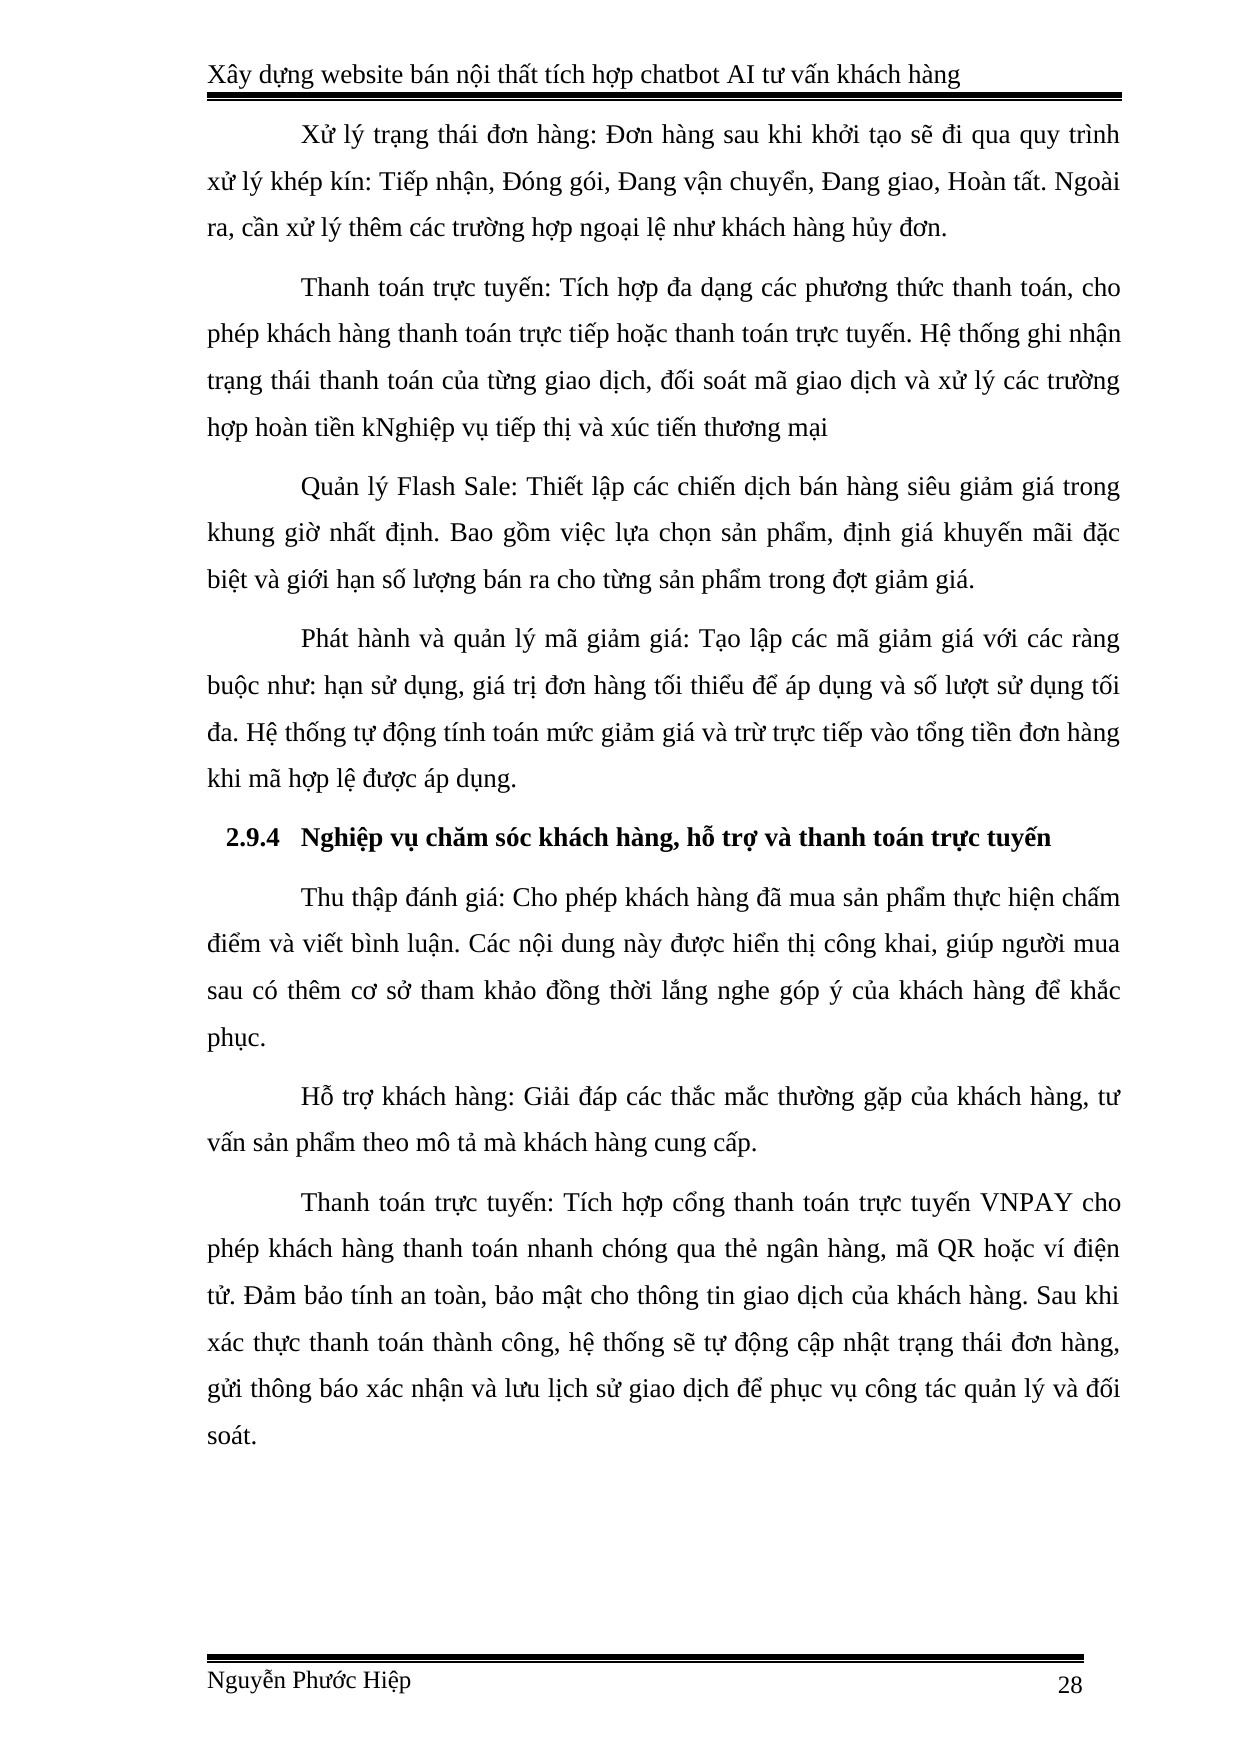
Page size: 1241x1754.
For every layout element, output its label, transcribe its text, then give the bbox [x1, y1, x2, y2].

text Thu thập đánh giá: Cho phép khách hàng đã mua sản phẩm thực hiện chấm điểm và viết bình luận. Các nội dung này được hiển thị công khai, giúp người mua sau có thêm cơ sở tham khảo đồng thời lắng nghe góp ý của khách hàng để khắc phục. [207, 881, 1122, 1052]
text Thanh toán trực tuyến: Tích hợp cổng thanh toán trực tuyến VNPAY cho phép khách hàng thanh toán nhanh chóng qua thẻ ngân hàng, mã QR hoặc ví điện tử. Đảm bảo tính an toàn, bảo mật cho thông tin giao dịch của khách hàng. Sau khi xác thực thanh toán thành công, hệ thống sẽ tự động cập nhật trạng thái đơn hàng, gửi thông báo xác nhận và lưu lịch sử giao dịch để phục vụ công tác quản lý và đối soát. [207, 1186, 1122, 1450]
text Hỗ trợ khách hàng: Giải đáp các thắc mắc thường gặp của khách hàng, tư vấn sản phẩm theo mô tả mà khách hàng cung cấp. [207, 1080, 1122, 1158]
text Thanh toán trực tuyến: Tích hợp đa dạng các phương thức thanh toán, cho phép khách hàng thanh toán trực tiếp hoặc thanh toán trực tuyến. Hệ thống ghi nhận trạng thái thanh toán của từng giao dịch, đối soát mã giao dịch và xử lý các trường hợp hoàn tiền kNghiệp vụ tiếp thị và xúc tiến thương mại [207, 271, 1122, 442]
text Quản lý Flash Sale: Thiết lập các chiến dịch bán hàng siêu giảm giá trong khung giờ nhất định. Bao gồm việc lựa chọn sản phẩm, định giá khuyến mãi đặc biệt và giới hạn số lượng bán ra cho từng sản phẩm trong đợt giảm giá. [207, 470, 1122, 594]
text Phát hành và quản lý mã giảm giá: Tạo lập các mã giảm giá với các ràng buộc như: hạn sử dụng, giá trị đơn hàng tối thiểu để áp dụng và số lượt sử dụng tối đa. Hệ thống tự động tính toán mức giảm giá và trừ trực tiếp vào tổng tiền đơn hàng khi mã hợp lệ được áp dụng. [207, 622, 1122, 793]
text Xử lý trạng thái đơn hàng: Đơn hàng sau khi khởi tạo sẽ đi qua quy trình xử lý khép kín: Tiếp nhận, Đóng gói, Đang vận chuyển, Đang giao, Hoàn tất. Ngoài ra, cần xử lý thêm các trường hợp ngoại lệ như khách hàng hủy đơn. [207, 118, 1122, 243]
subtitle Nghiệp vụ chăm sóc khách hàng, hỗ trợ và thanh toán trực tuyến [226, 821, 1122, 853]
